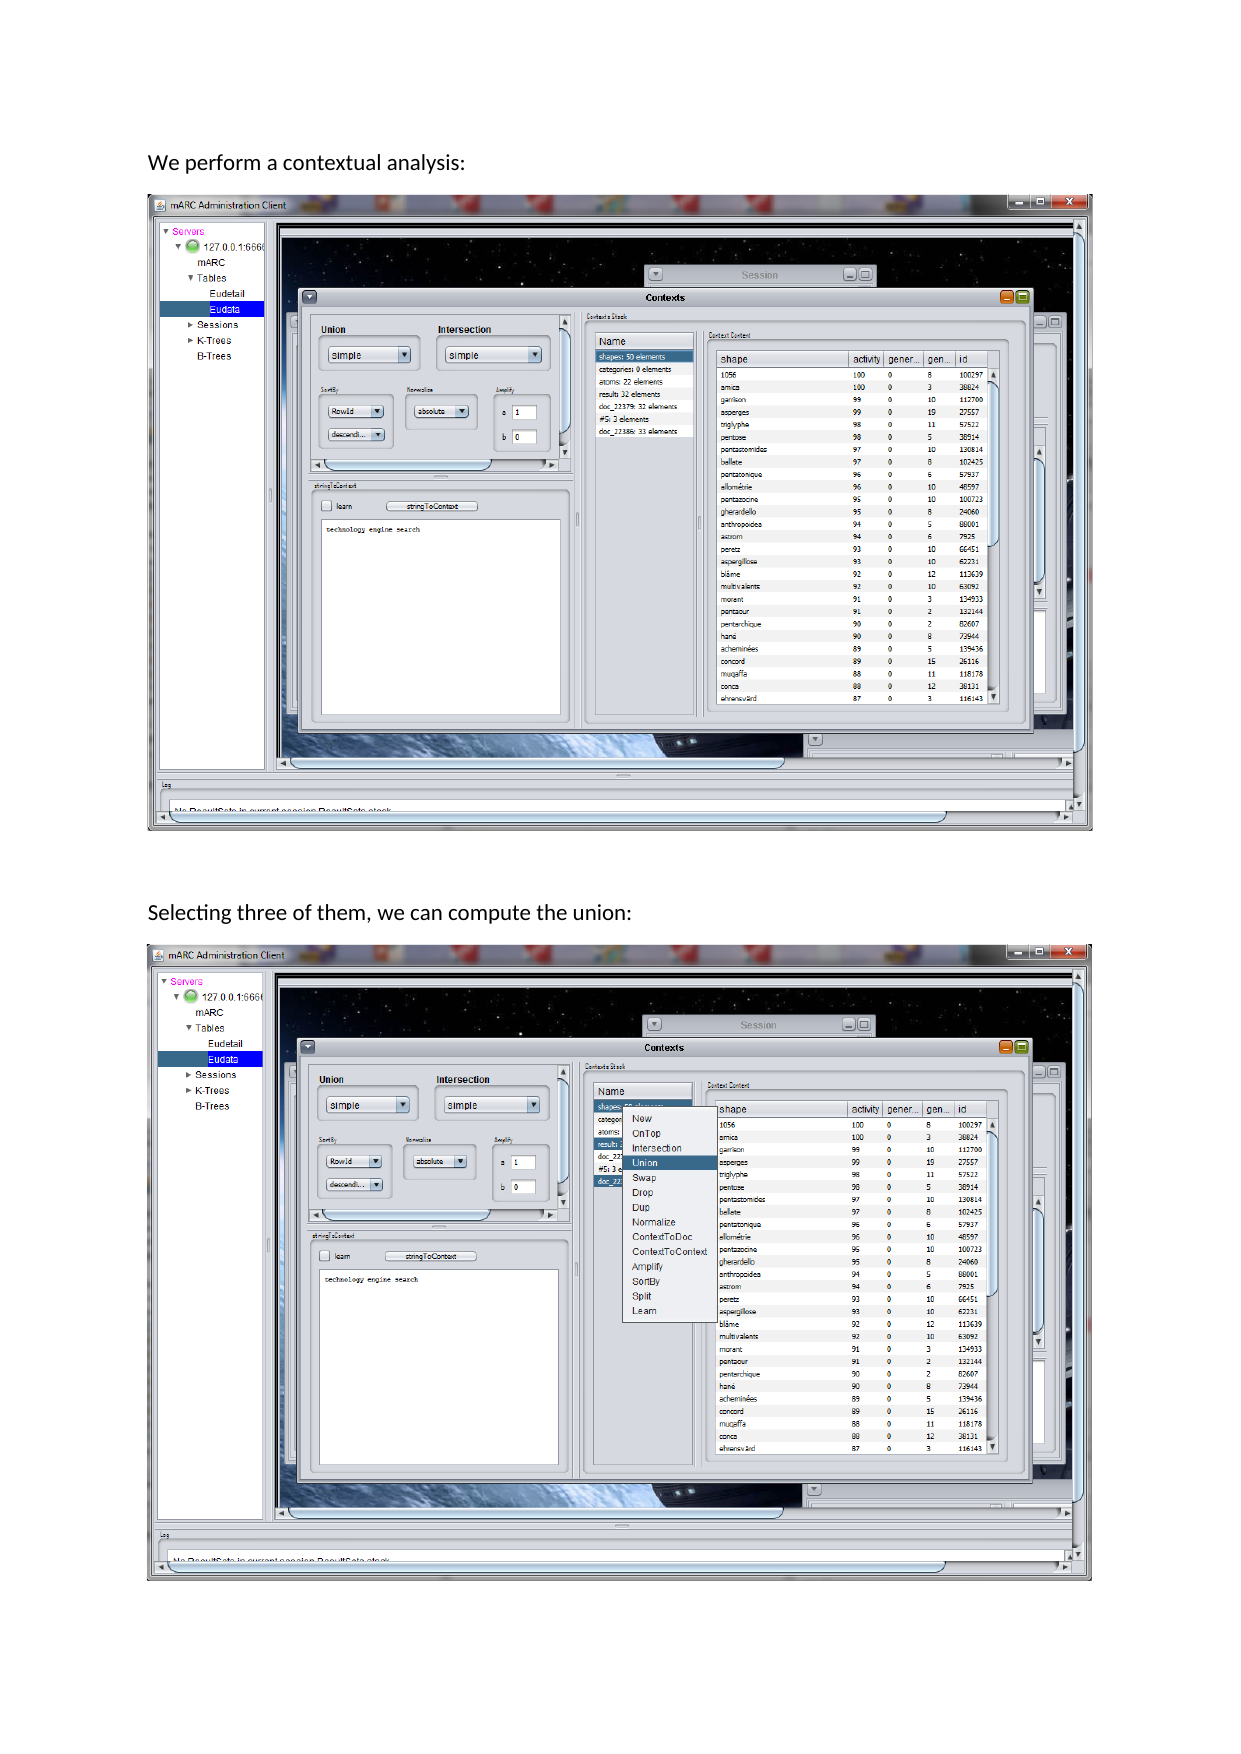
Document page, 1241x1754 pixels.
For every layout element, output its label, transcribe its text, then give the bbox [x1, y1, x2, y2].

text Selecting three of them, we can compute the union: [148, 898, 1093, 926]
picture [147, 194, 1093, 831]
text We perform a contextual analysis: [148, 148, 1093, 176]
picture [146, 944, 1092, 1581]
